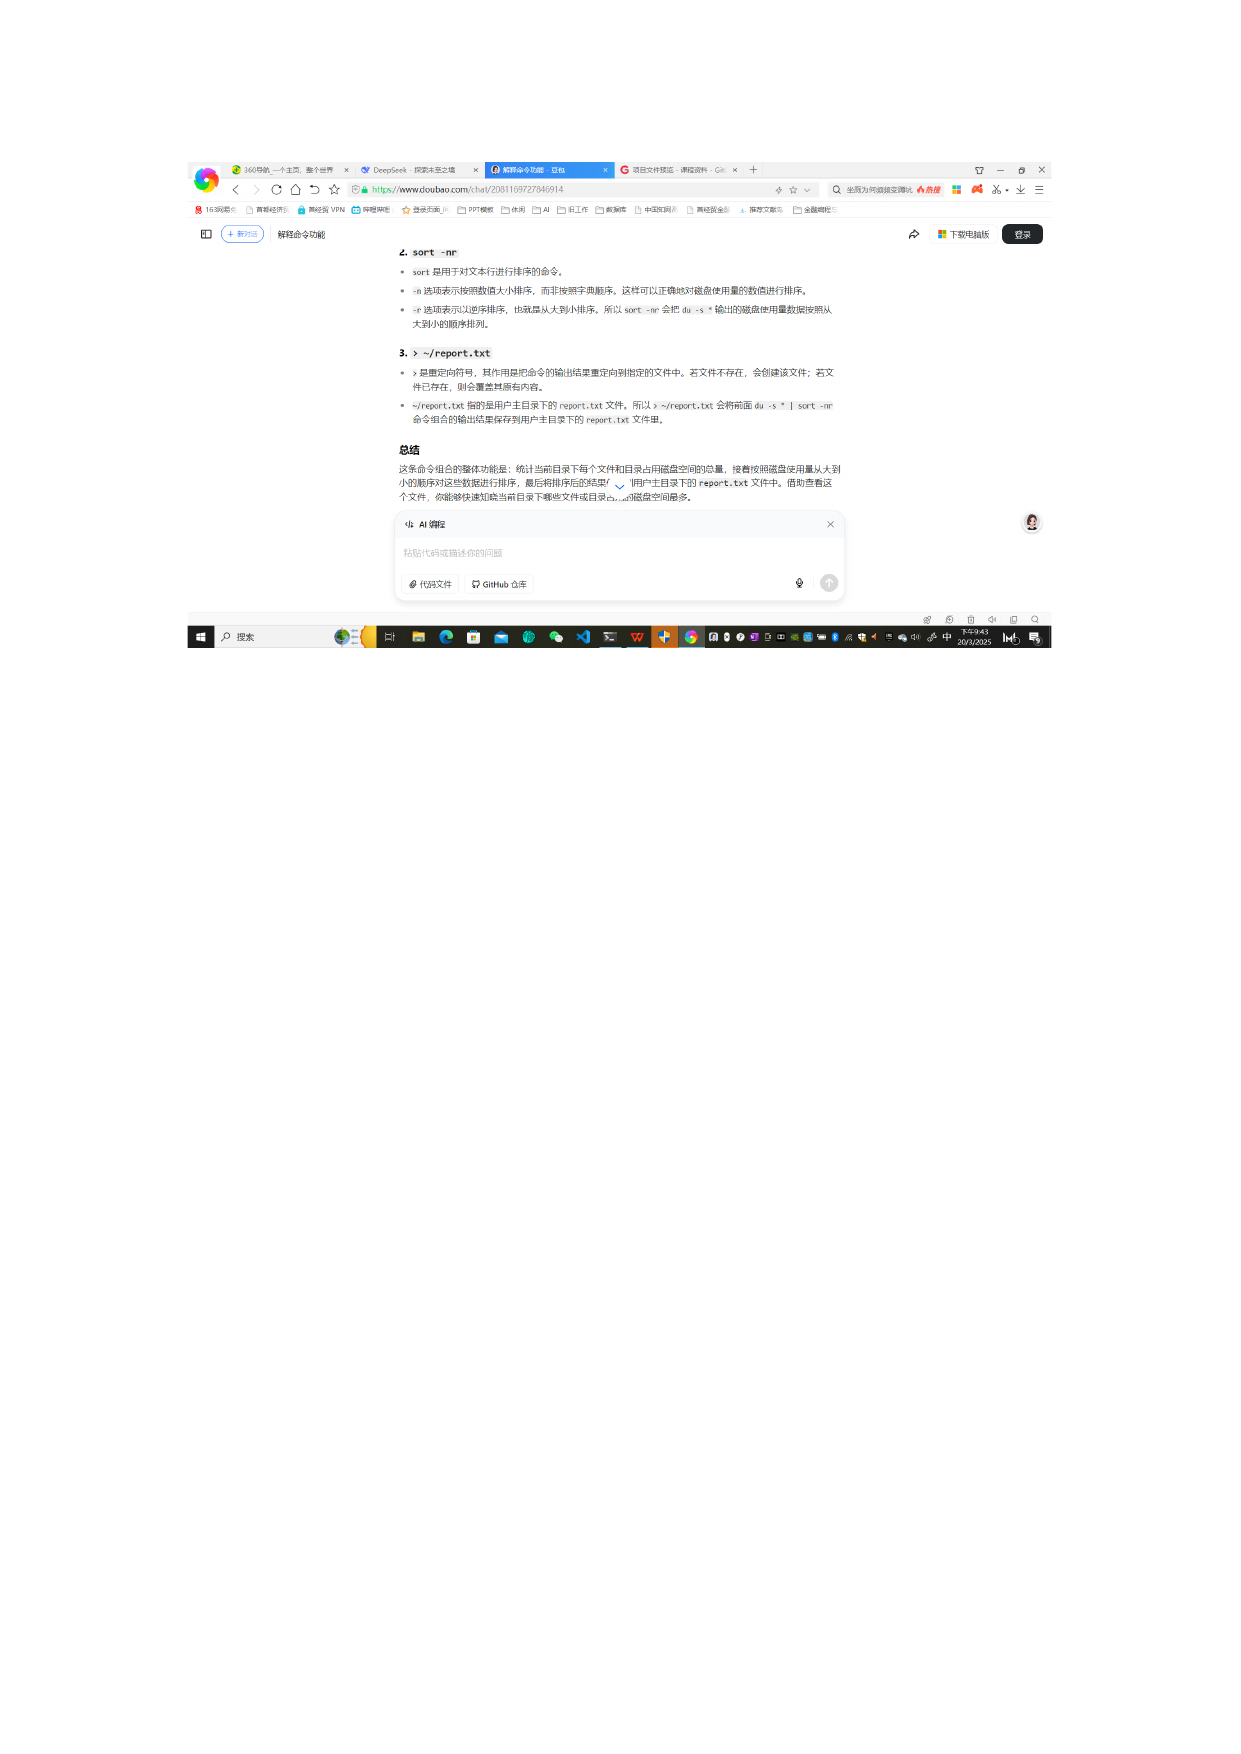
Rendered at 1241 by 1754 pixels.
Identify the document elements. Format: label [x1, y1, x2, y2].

picture [187, 162, 1052, 648]
